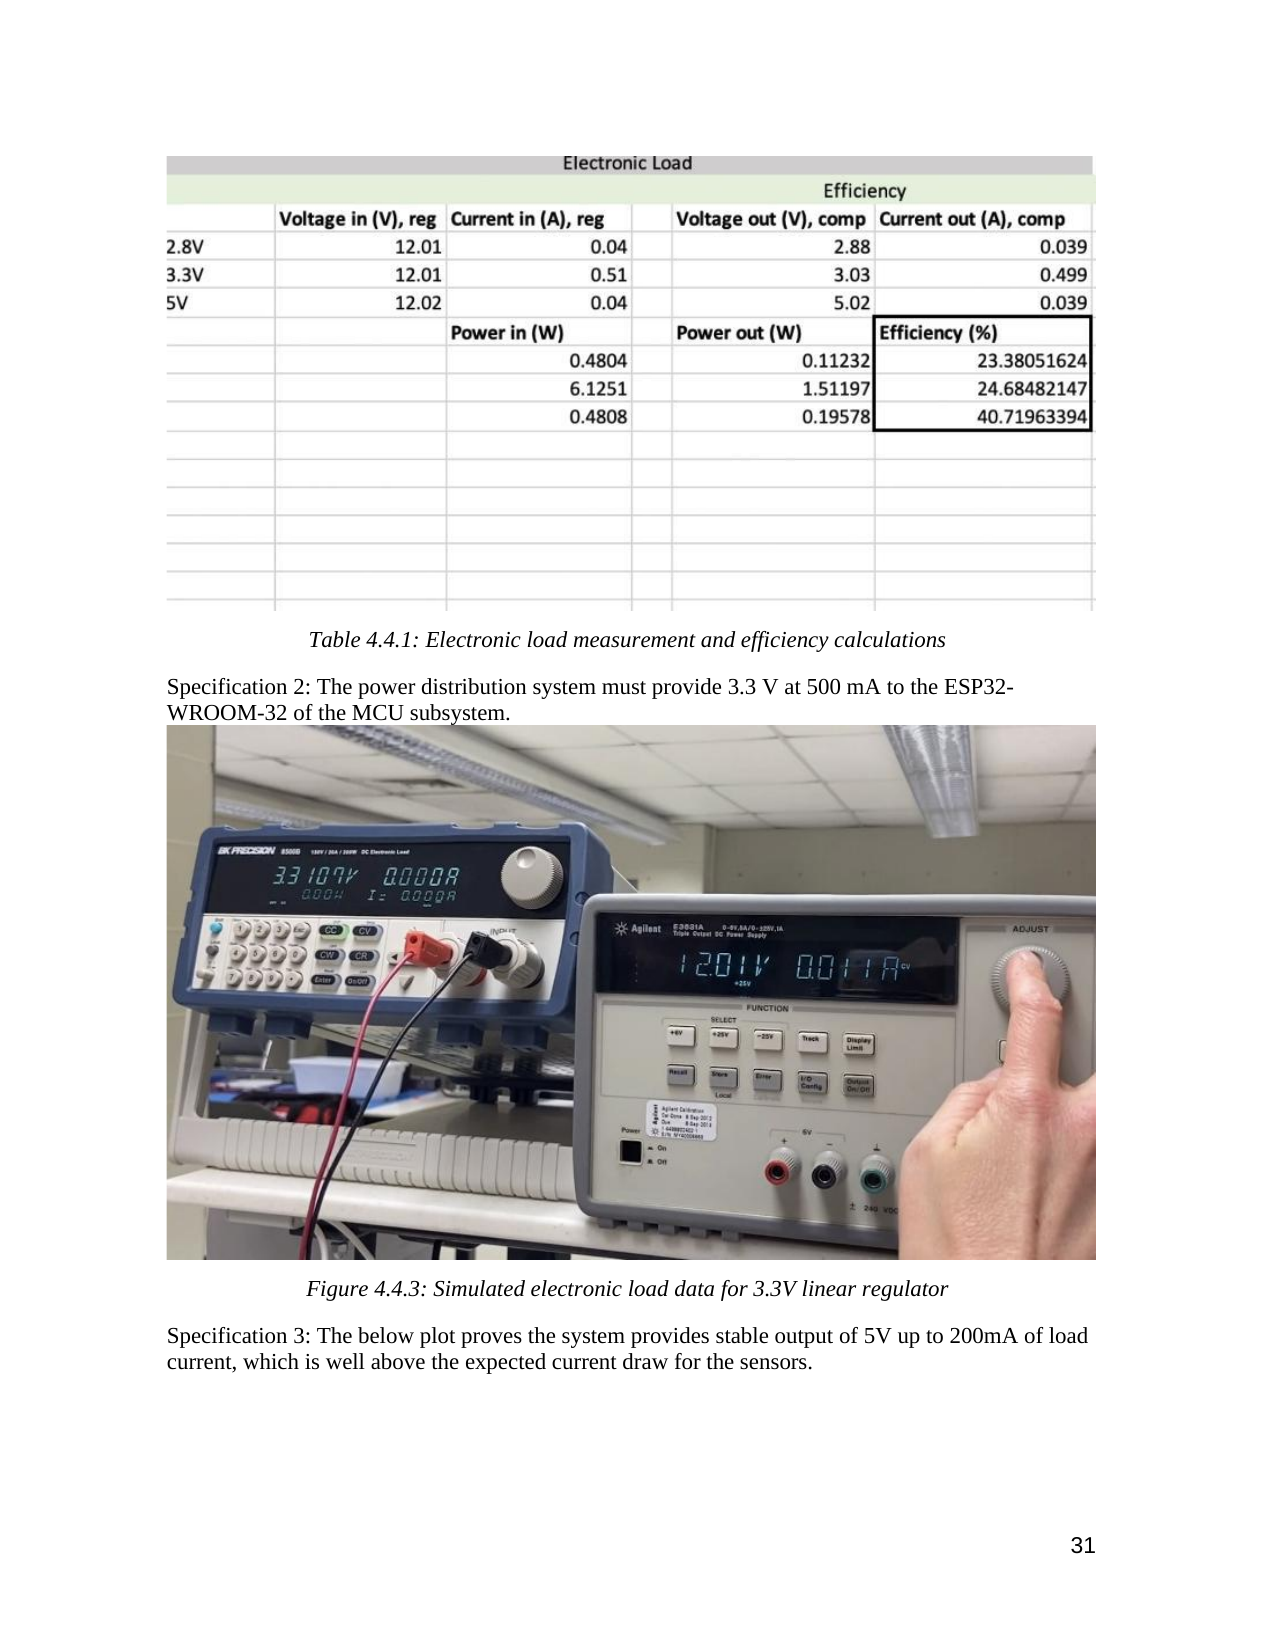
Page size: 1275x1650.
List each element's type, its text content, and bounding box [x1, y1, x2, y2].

text Specification 2: The power distribution system must provide 3.3 V at 500 mA to the ESP32-WROOM-32 of the MCU subsystem. [167, 673, 1096, 725]
picture [166, 725, 1096, 1260]
text Figure 4.4.3: Simulated electronic load data for 3.3V linear regulator [300, 1275, 957, 1301]
picture [166, 156, 1096, 611]
text Table 4.4.1: Electronic load measurement and efficiency calculations [300, 626, 957, 652]
text Specification 3: The below plot proves the system provides stable output of 5V up to 200mA of load current, which is well above the expected current draw for the sensors. [167, 1322, 1096, 1374]
